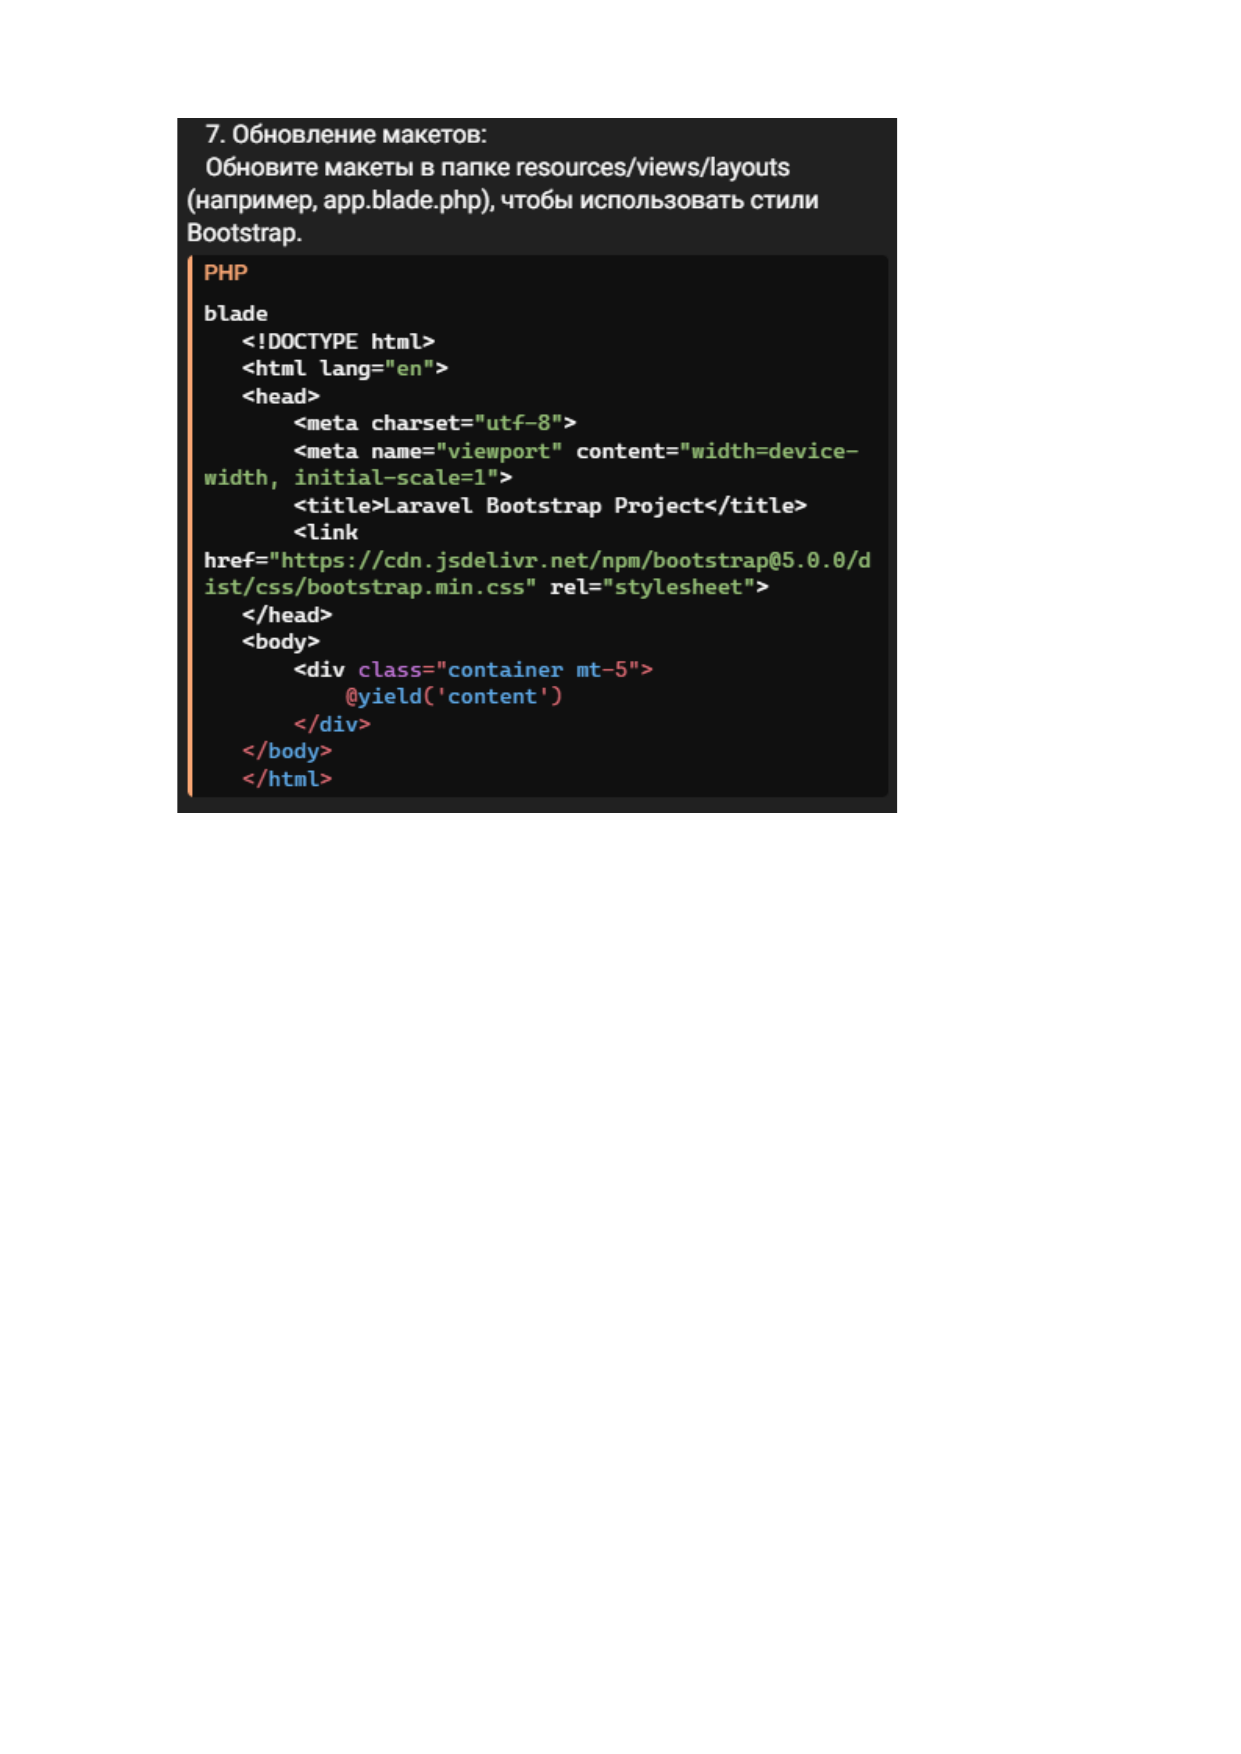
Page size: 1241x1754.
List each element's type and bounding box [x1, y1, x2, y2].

picture [177, 118, 898, 813]
